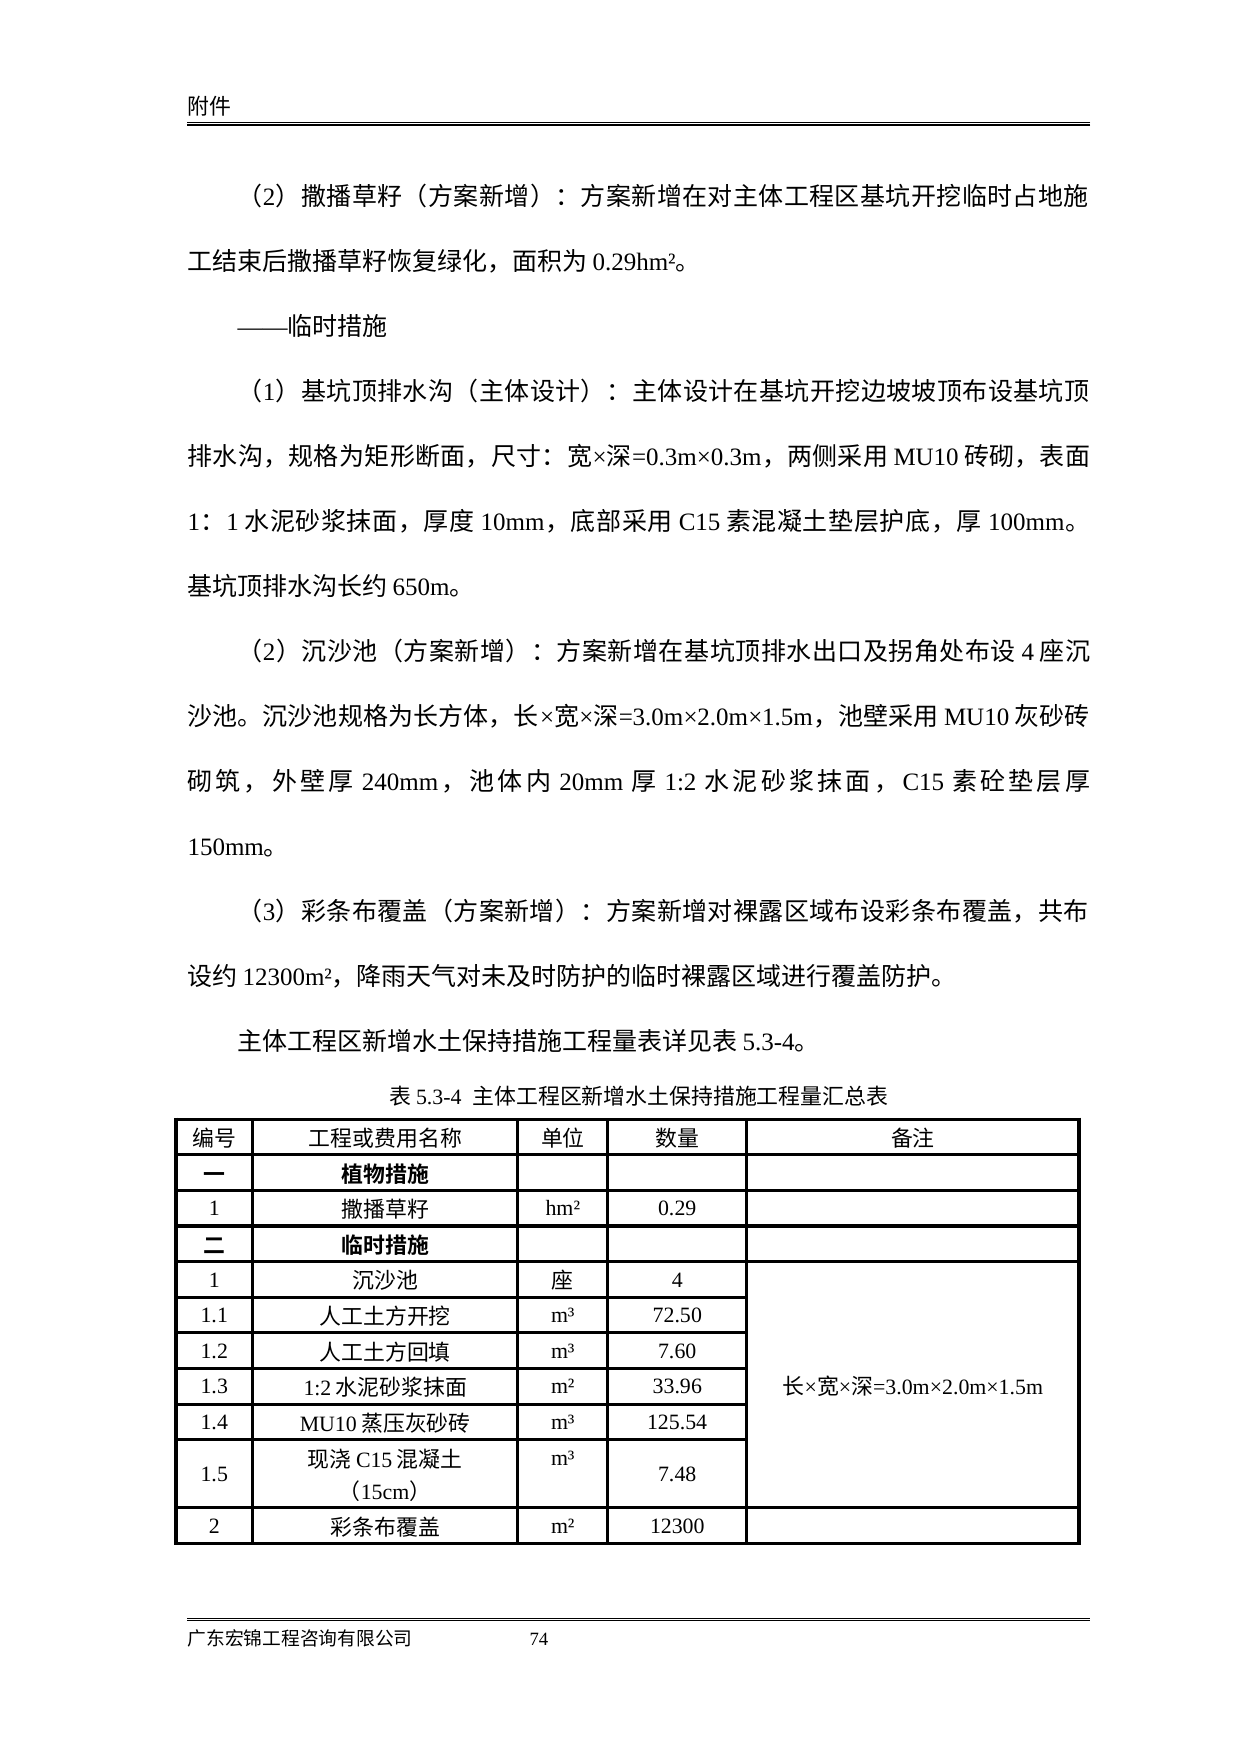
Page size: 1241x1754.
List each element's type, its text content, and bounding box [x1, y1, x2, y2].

table_cell 1.4 [178, 1406, 251, 1438]
table_cell 植物措施 [254, 1156, 516, 1189]
table_cell m² [519, 1509, 606, 1542]
table_cell 1:2水泥砂浆抹面 [254, 1370, 516, 1402]
table_cell MU10蒸压灰砂砖 [254, 1406, 516, 1438]
table_cell hm² [519, 1192, 606, 1224]
table_cell [609, 1228, 745, 1260]
table_header 编号 [178, 1121, 251, 1153]
table_cell 1.5 [178, 1441, 251, 1506]
text 主体工程区新增水土保持措施工程量表详见表5.3-4。 [187, 1007, 1090, 1072]
table_cell 撒播草籽 [254, 1192, 516, 1224]
table_cell 7.48 [609, 1441, 745, 1506]
table_cell [519, 1228, 606, 1260]
table_cell 4 [609, 1263, 745, 1296]
table_cell 1.3 [178, 1370, 251, 1402]
table_cell 一 [178, 1156, 251, 1189]
table_cell m² [519, 1370, 606, 1402]
table_header 工程或费用名称 [254, 1121, 516, 1153]
table_header 备注 [748, 1121, 1077, 1153]
table_cell 临时措施 [254, 1228, 516, 1260]
table_cell 座 [519, 1263, 606, 1296]
table_cell 1.2 [178, 1334, 251, 1367]
table_cell m³ [519, 1406, 606, 1438]
table_cell 人工土方回填 [254, 1334, 516, 1367]
table_cell 长×宽×深=3.0m×2.0m×1.5m [748, 1263, 1077, 1506]
table_cell [748, 1192, 1077, 1224]
table_cell [748, 1228, 1077, 1260]
table_cell 1 [178, 1263, 251, 1296]
text 表5.3-4 主体工程区新增水土保持措施工程量汇总表 [187, 1078, 1090, 1111]
table_cell 沉沙池 [254, 1263, 516, 1296]
table_cell [609, 1156, 745, 1189]
table_cell [748, 1156, 1077, 1189]
table_cell 72.50 [609, 1299, 745, 1331]
table_cell 现浇C15混凝土（15cm） [254, 1441, 516, 1506]
table_cell 彩条布覆盖 [254, 1509, 516, 1542]
table_cell [519, 1156, 606, 1189]
table_cell 125.54 [609, 1406, 745, 1438]
table_cell 33.96 [609, 1370, 745, 1402]
table_header 单位 [519, 1121, 606, 1153]
table_cell m³ [519, 1334, 606, 1367]
table_header 数量 [609, 1121, 745, 1153]
table_cell 人工土方开挖 [254, 1299, 516, 1331]
table_cell 12300 [609, 1509, 745, 1542]
text ——临时措施 [187, 292, 1090, 357]
text （2）沉沙池（方案新增）：方案新增在基坑顶排水出口及拐角处布设4座沉沙池。沉沙池规格为长方体，长×宽×深=3.0m×2.0m×1.5m，池壁采用MU10灰砂砖砌筑，外壁厚240mm，池体内20mm厚1:2水泥砂浆抹面，C15素砼垫层厚150mm。 [187, 617, 1090, 877]
text （3）彩条布覆盖（方案新增）：方案新增对裸露区域布设彩条布覆盖，共布设约12300m²，降雨天气对未及时防护的临时裸露区域进行覆盖防护。 [187, 877, 1090, 1007]
table_cell m³ [519, 1299, 606, 1331]
text （2）撒播草籽（方案新增）：方案新增在对主体工程区基坑开挖临时占地施工结束后撒播草籽恢复绿化，面积为0.29hm²。 [187, 162, 1090, 292]
text （1）基坑顶排水沟（主体设计）：主体设计在基坑开挖边坡坡顶布设基坑顶排水沟，规格为矩形断面，尺寸：宽×深=0.3m×0.3m，两侧采用MU10砖砌，表面1：1水泥砂浆抹面，厚度10mm，底部采用C15素混凝土垫层护底，厚100mm。基坑顶排水沟长约650m。 [187, 357, 1090, 617]
table_cell 2 [178, 1509, 251, 1542]
table_cell 0.29 [609, 1192, 745, 1224]
table_cell 7.60 [609, 1334, 745, 1367]
table_cell [748, 1509, 1077, 1542]
table_cell 二 [178, 1228, 251, 1260]
table_cell 1 [178, 1192, 251, 1224]
table_cell 1.1 [178, 1299, 251, 1331]
table_cell m³ [519, 1441, 606, 1506]
